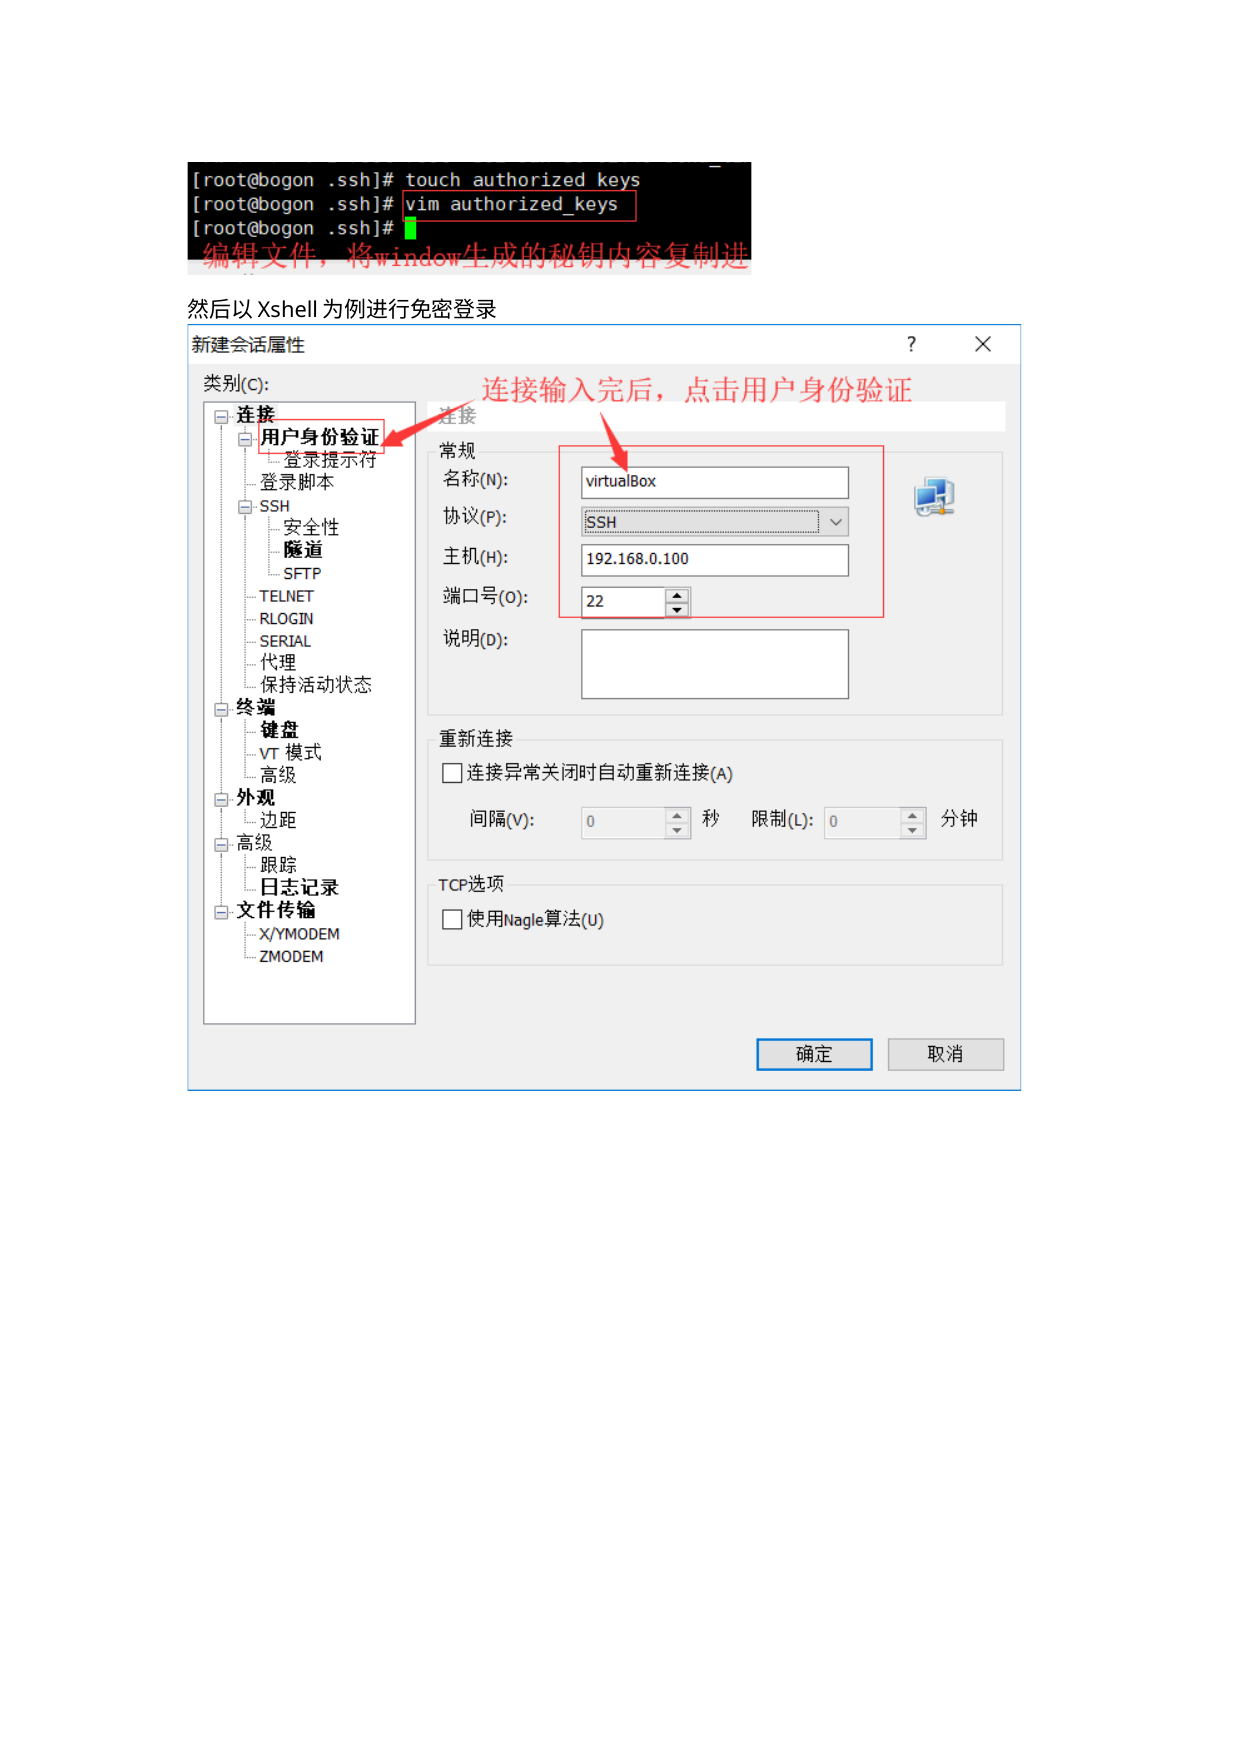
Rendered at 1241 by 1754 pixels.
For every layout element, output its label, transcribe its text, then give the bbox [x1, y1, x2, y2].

text 然后以Xshell为例进行免密登录 [187, 292, 1053, 324]
picture [187, 324, 1022, 1091]
picture [187, 162, 752, 275]
